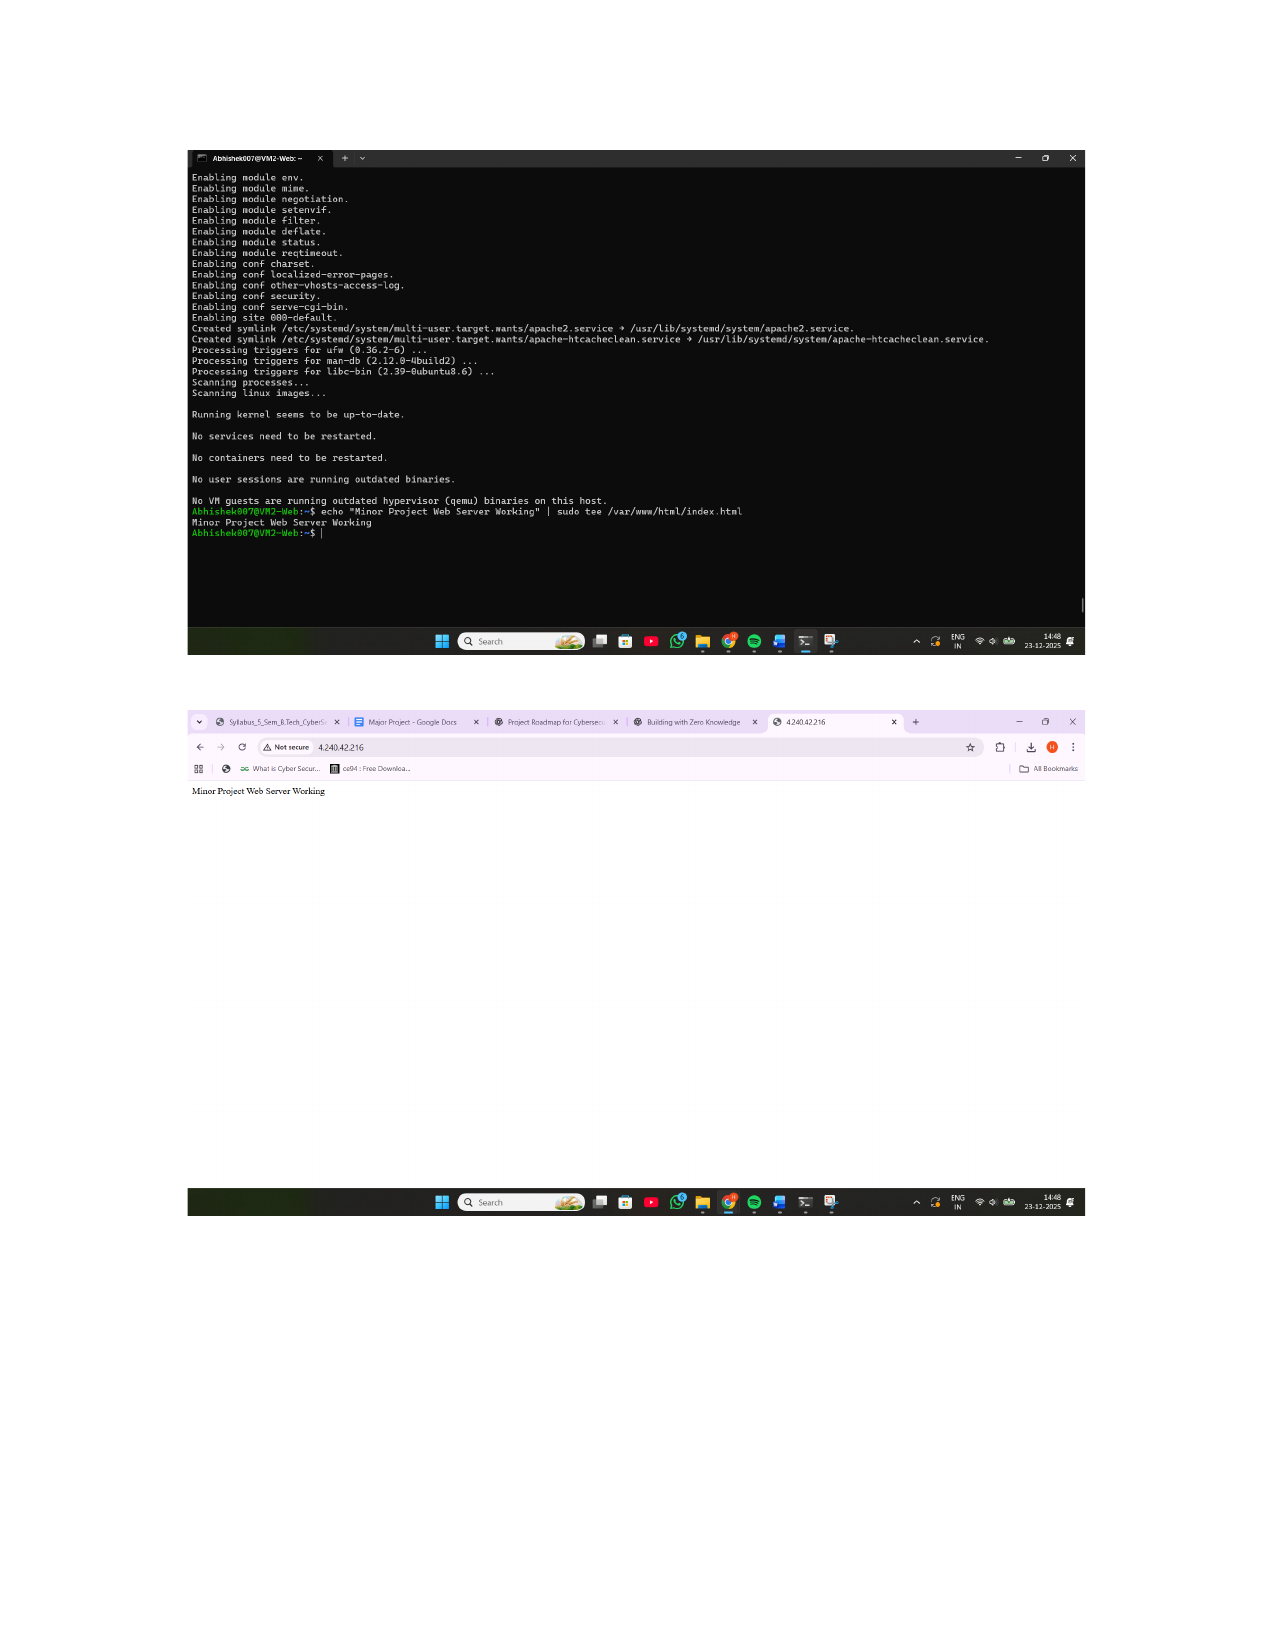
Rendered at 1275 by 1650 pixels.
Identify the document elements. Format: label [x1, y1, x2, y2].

picture [187, 710, 1085, 1216]
picture [187, 150, 1085, 655]
